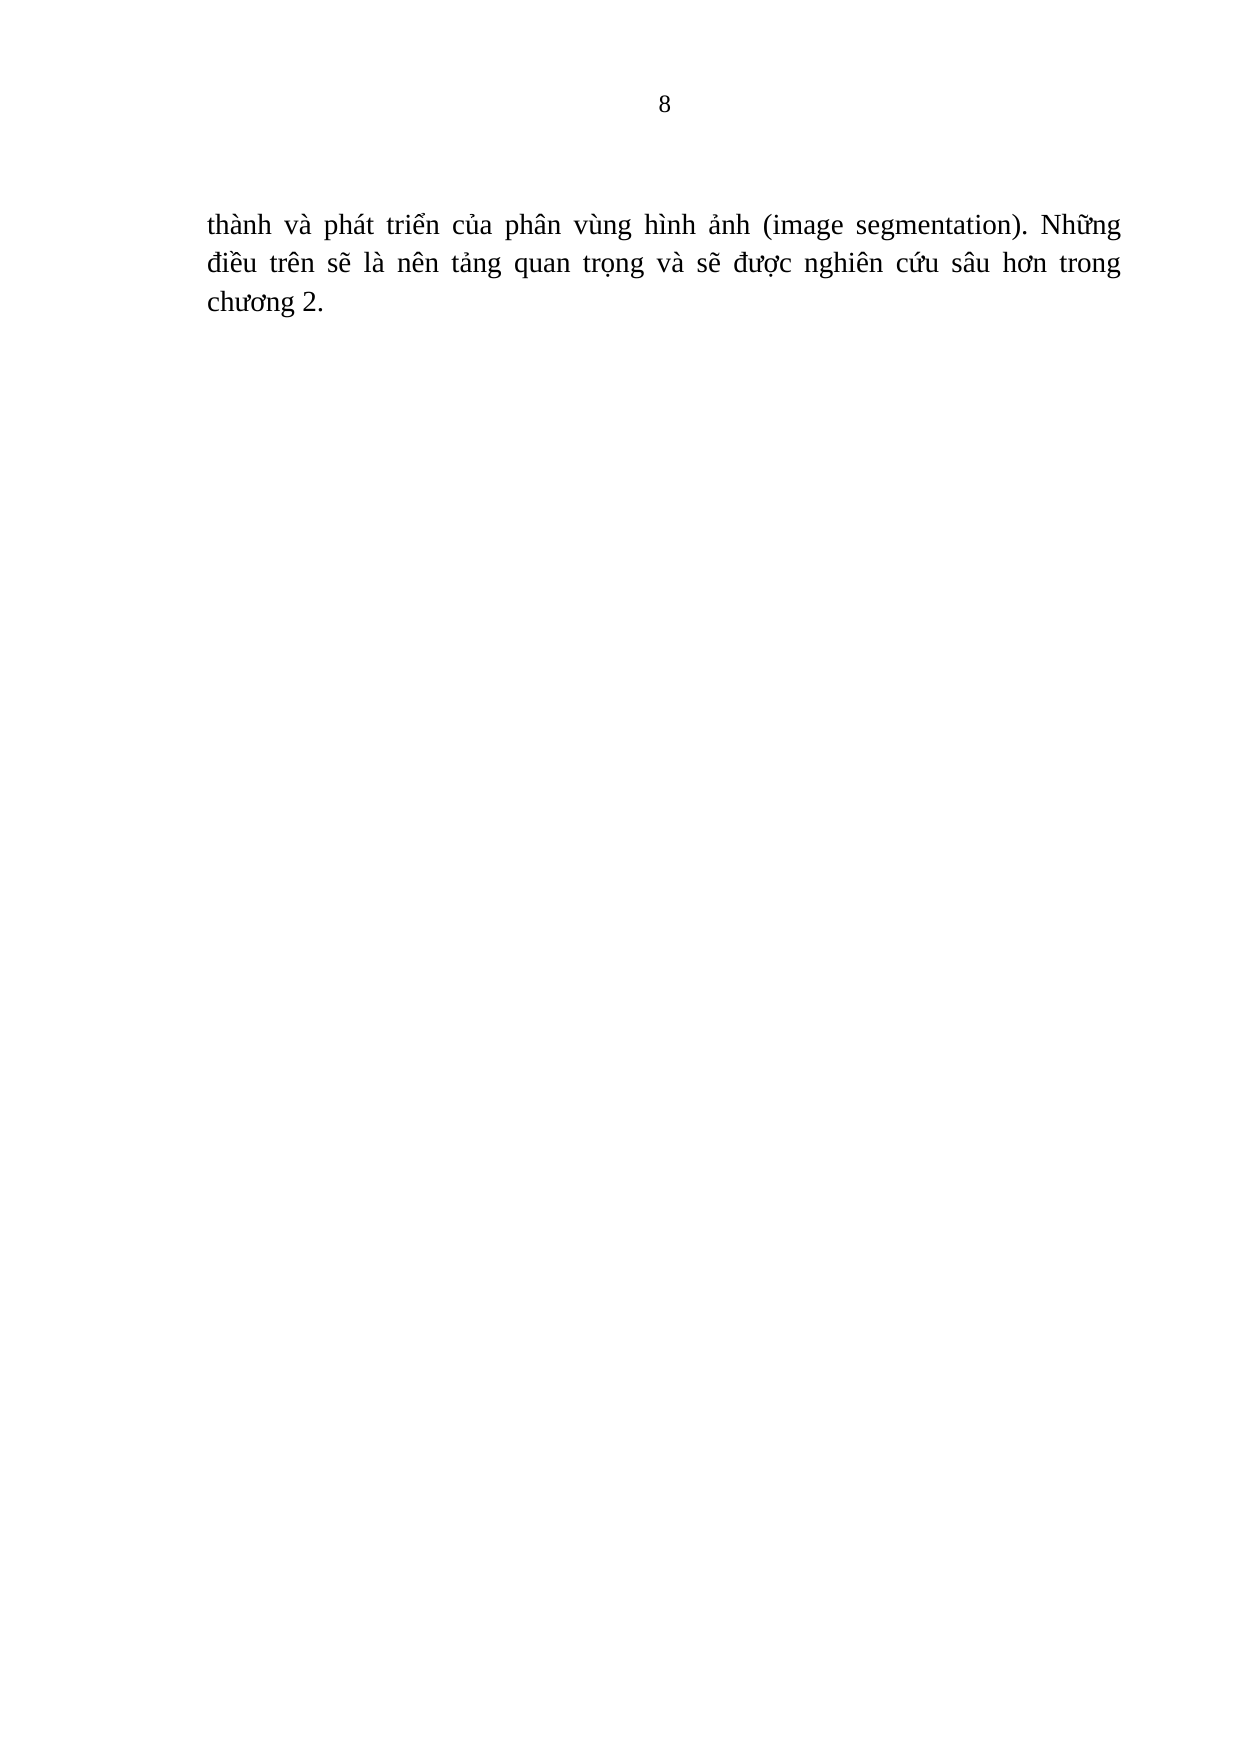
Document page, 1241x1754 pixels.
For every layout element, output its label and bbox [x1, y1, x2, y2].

text [207, 207, 1122, 317]
